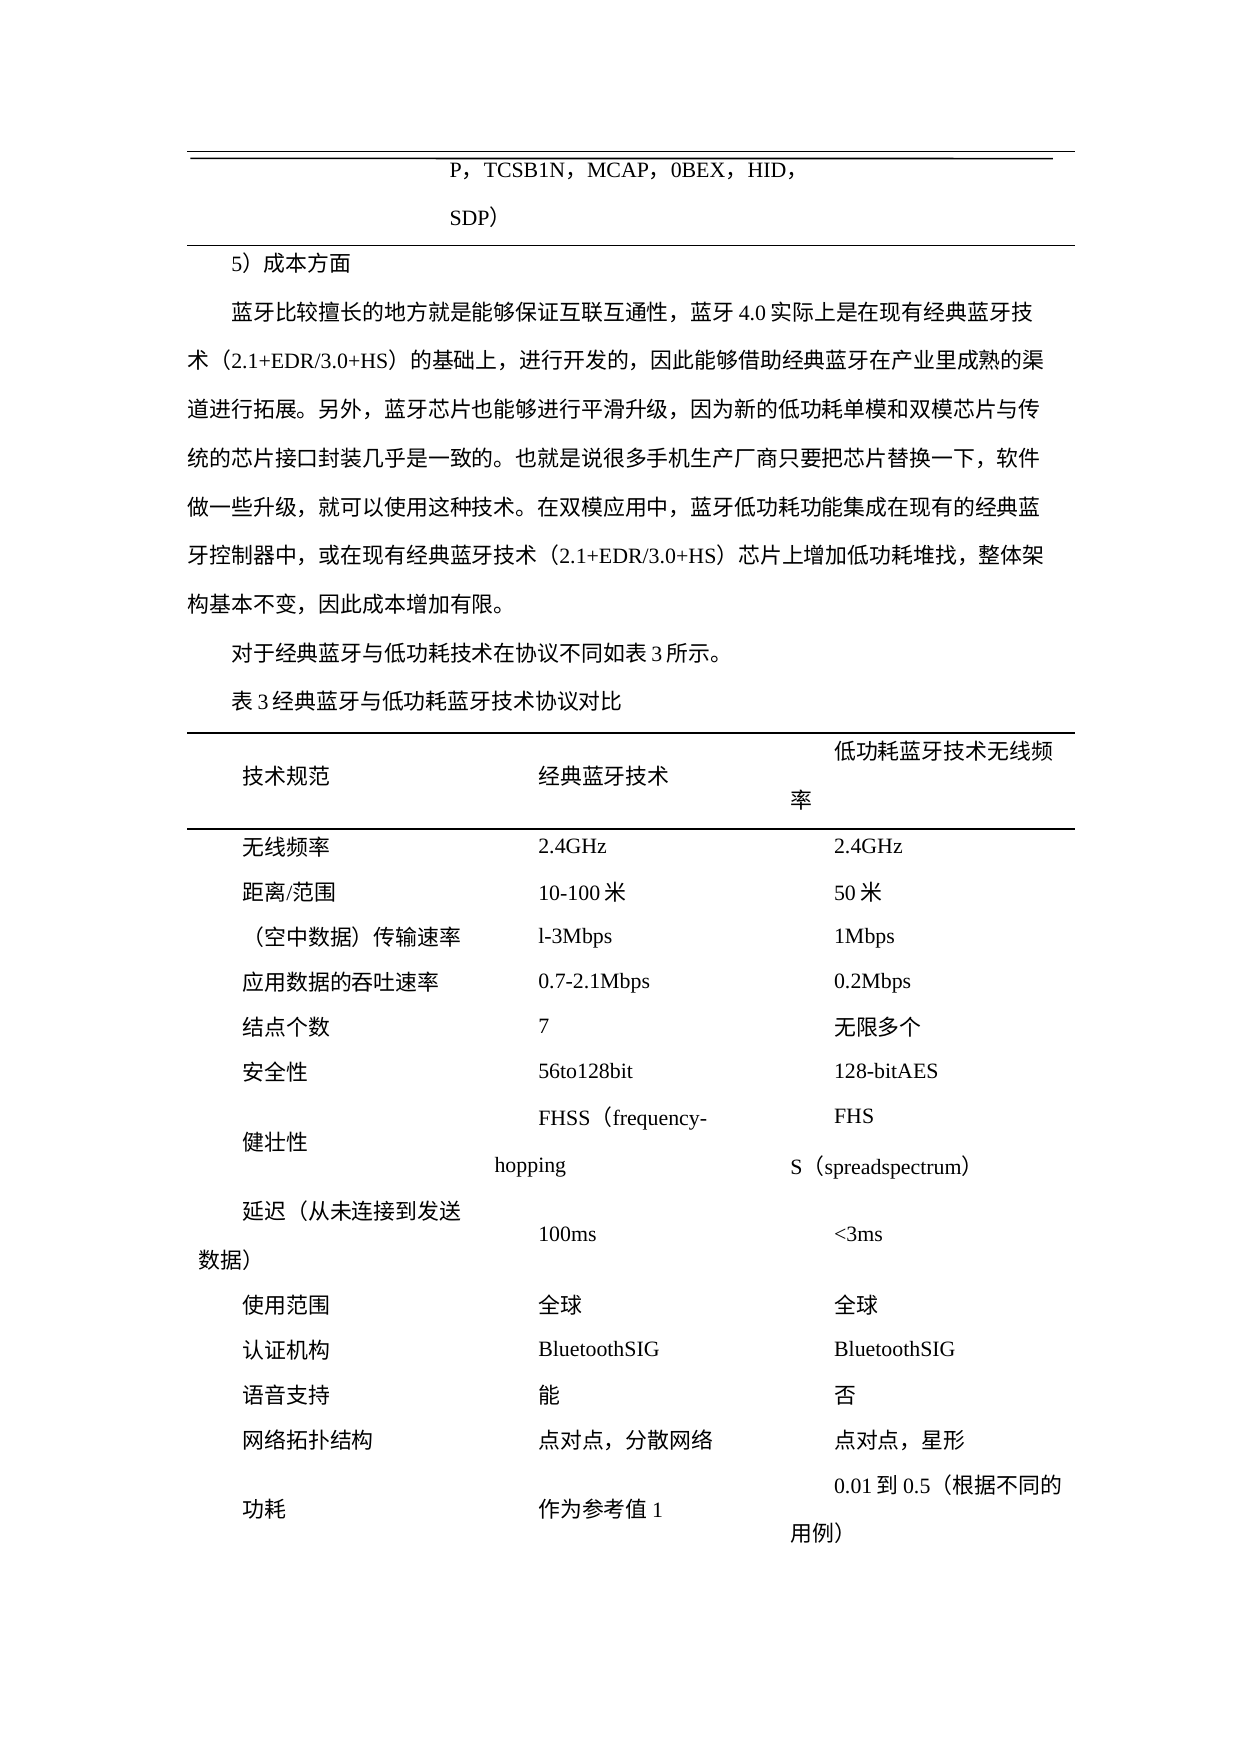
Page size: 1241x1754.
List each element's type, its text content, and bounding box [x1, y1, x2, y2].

table_cell <3ms [779, 1194, 1075, 1287]
table_cell 无线频率 [187, 830, 483, 875]
table_cell LM/LL控制信息 [187, 152, 438, 245]
table_cell l-3Mbps [483, 920, 779, 965]
text 蓝牙比较擅长的地方就是能够保证互联互通性，蓝牙4.0实际上是在现有经典蓝牙技术（2.1+EDR/3.0+HS）的基础上，进行开发的，因此能够借助经典蓝牙在产业里成熟的渠道进行拓展。另外，蓝牙芯片也能够进行平滑升级，因为新的低功耗单模和双模芯片与传统的芯片接口封装几乎是一致的。也就是说很多手机生产厂商只要把芯片替换一下，软件做一些升级，就可以使用这种技术。在双模应用中，蓝牙低功耗功能集成在现有的经典蓝牙控制器中，或在现有经典蓝牙技术（2.1+EDR/3.0+HS）芯片上增加低功耗堆找，整体架构基本不变，因此成本增加有限。 [187, 294, 1053, 619]
text 5）成本方面 [187, 246, 1053, 278]
table_cell 无限多个 [779, 1010, 1075, 1055]
table_cell 功耗 [187, 1467, 483, 1561]
table_cell 56to128bit [483, 1055, 779, 1100]
text 表3经典蓝牙与低功耗蓝牙技术协议对比 [187, 683, 1053, 716]
table_cell FHSS（frequency-hopping [483, 1100, 779, 1193]
table_cell 作为参考值1 [483, 1467, 779, 1561]
table_cell BluetoothSIG [779, 1332, 1075, 1377]
table_cell 1Mbps [779, 920, 1075, 965]
table_cell 语音支持 [187, 1377, 483, 1422]
table_cell 50米 [779, 875, 1075, 920]
table_cell 结点个数 [187, 1010, 483, 1055]
table_cell 点对点，星形 [779, 1422, 1075, 1467]
table_cell 认证机构 [187, 1332, 483, 1377]
table_cell （空中数据）传输速率 [187, 920, 483, 965]
text 对于经典蓝牙与低功耗技术在协议不同如表3所示。 [187, 635, 1053, 668]
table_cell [438, 152, 825, 245]
table_cell 网络拓扑结构 [187, 1422, 483, 1467]
table_header 技术规范 [187, 734, 483, 828]
table_cell 0.01到0.5（根据不同的用例） [779, 1467, 1075, 1561]
table_cell 10-100米 [483, 875, 779, 920]
table_cell 应用数据的吞吐速率 [187, 965, 483, 1010]
table_cell 100ms [483, 1194, 779, 1287]
table_header 低功耗蓝牙技术无线频率 [779, 734, 1075, 828]
table_cell 全球 [483, 1287, 779, 1332]
table_cell 7 [483, 1010, 779, 1055]
table_cell 使用范围 [187, 1287, 483, 1332]
table_cell 能 [483, 1377, 779, 1422]
table_cell 全球 [779, 1287, 1075, 1332]
table_cell 2.4GHz [779, 830, 1075, 875]
table_cell 0.2Mbps [779, 965, 1075, 1010]
table_cell 1（ATT属性协议） [825, 152, 1075, 245]
table_cell 否 [779, 1377, 1075, 1422]
table_cell 0.7-2.1Mbps [483, 965, 779, 1010]
table_cell 2.4GHz [483, 830, 779, 875]
table_cell FHSS（spreadspectrum） [779, 1100, 1075, 1193]
table_cell 距离/范围 [187, 875, 483, 920]
table_cell 点对点，分散网络 [483, 1422, 779, 1467]
table_cell BluetoothSIG [483, 1332, 779, 1377]
table_cell 安全性 [187, 1055, 483, 1100]
table_cell 128-bitAES [779, 1055, 1075, 1100]
table_cell 健壮性 [187, 1100, 483, 1193]
table_cell 延迟（从未连接到发送数据） [187, 1194, 483, 1287]
table_header 经典蓝牙技术 [483, 734, 779, 828]
